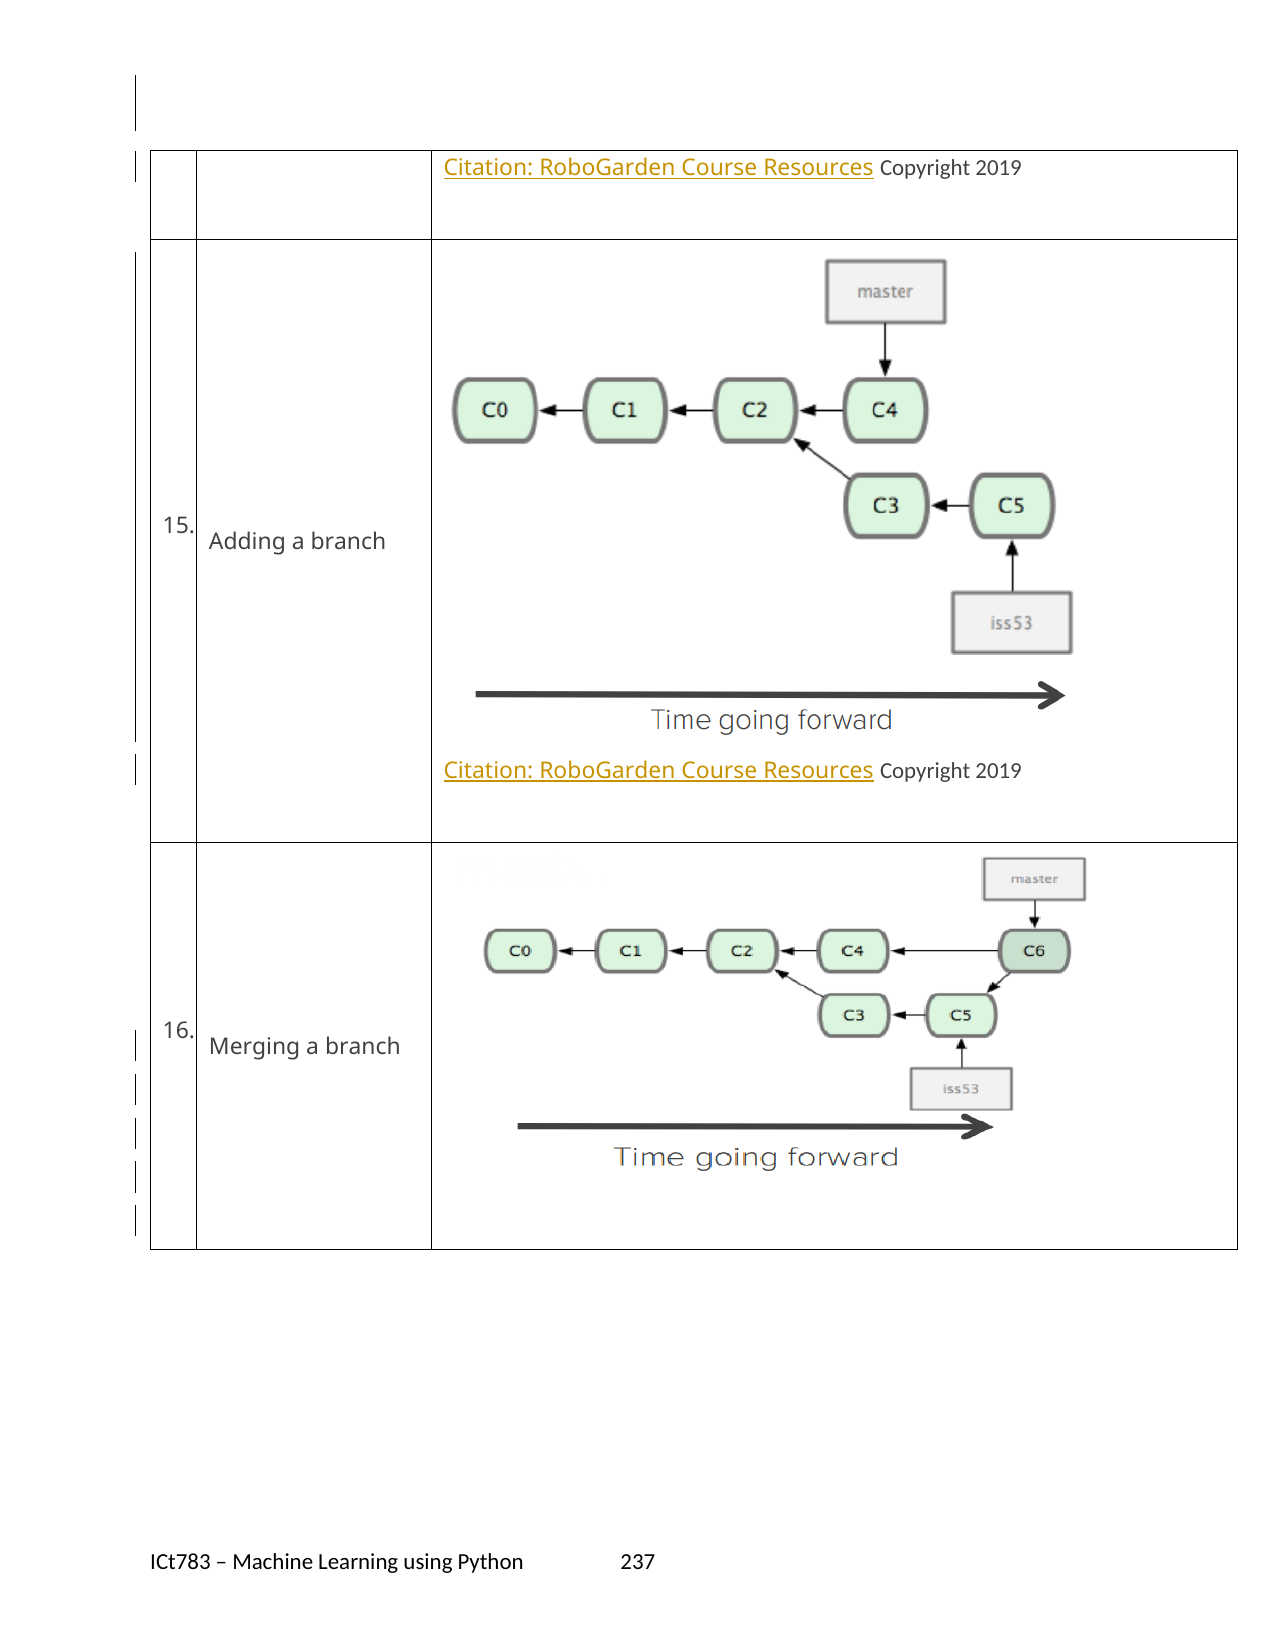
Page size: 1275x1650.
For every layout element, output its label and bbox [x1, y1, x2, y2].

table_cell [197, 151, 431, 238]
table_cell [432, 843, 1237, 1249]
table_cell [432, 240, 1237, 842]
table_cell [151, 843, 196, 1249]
picture [441, 851, 1106, 1175]
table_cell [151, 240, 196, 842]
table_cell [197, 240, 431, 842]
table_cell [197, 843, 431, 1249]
picture [443, 252, 1089, 742]
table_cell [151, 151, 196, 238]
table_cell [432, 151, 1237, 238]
